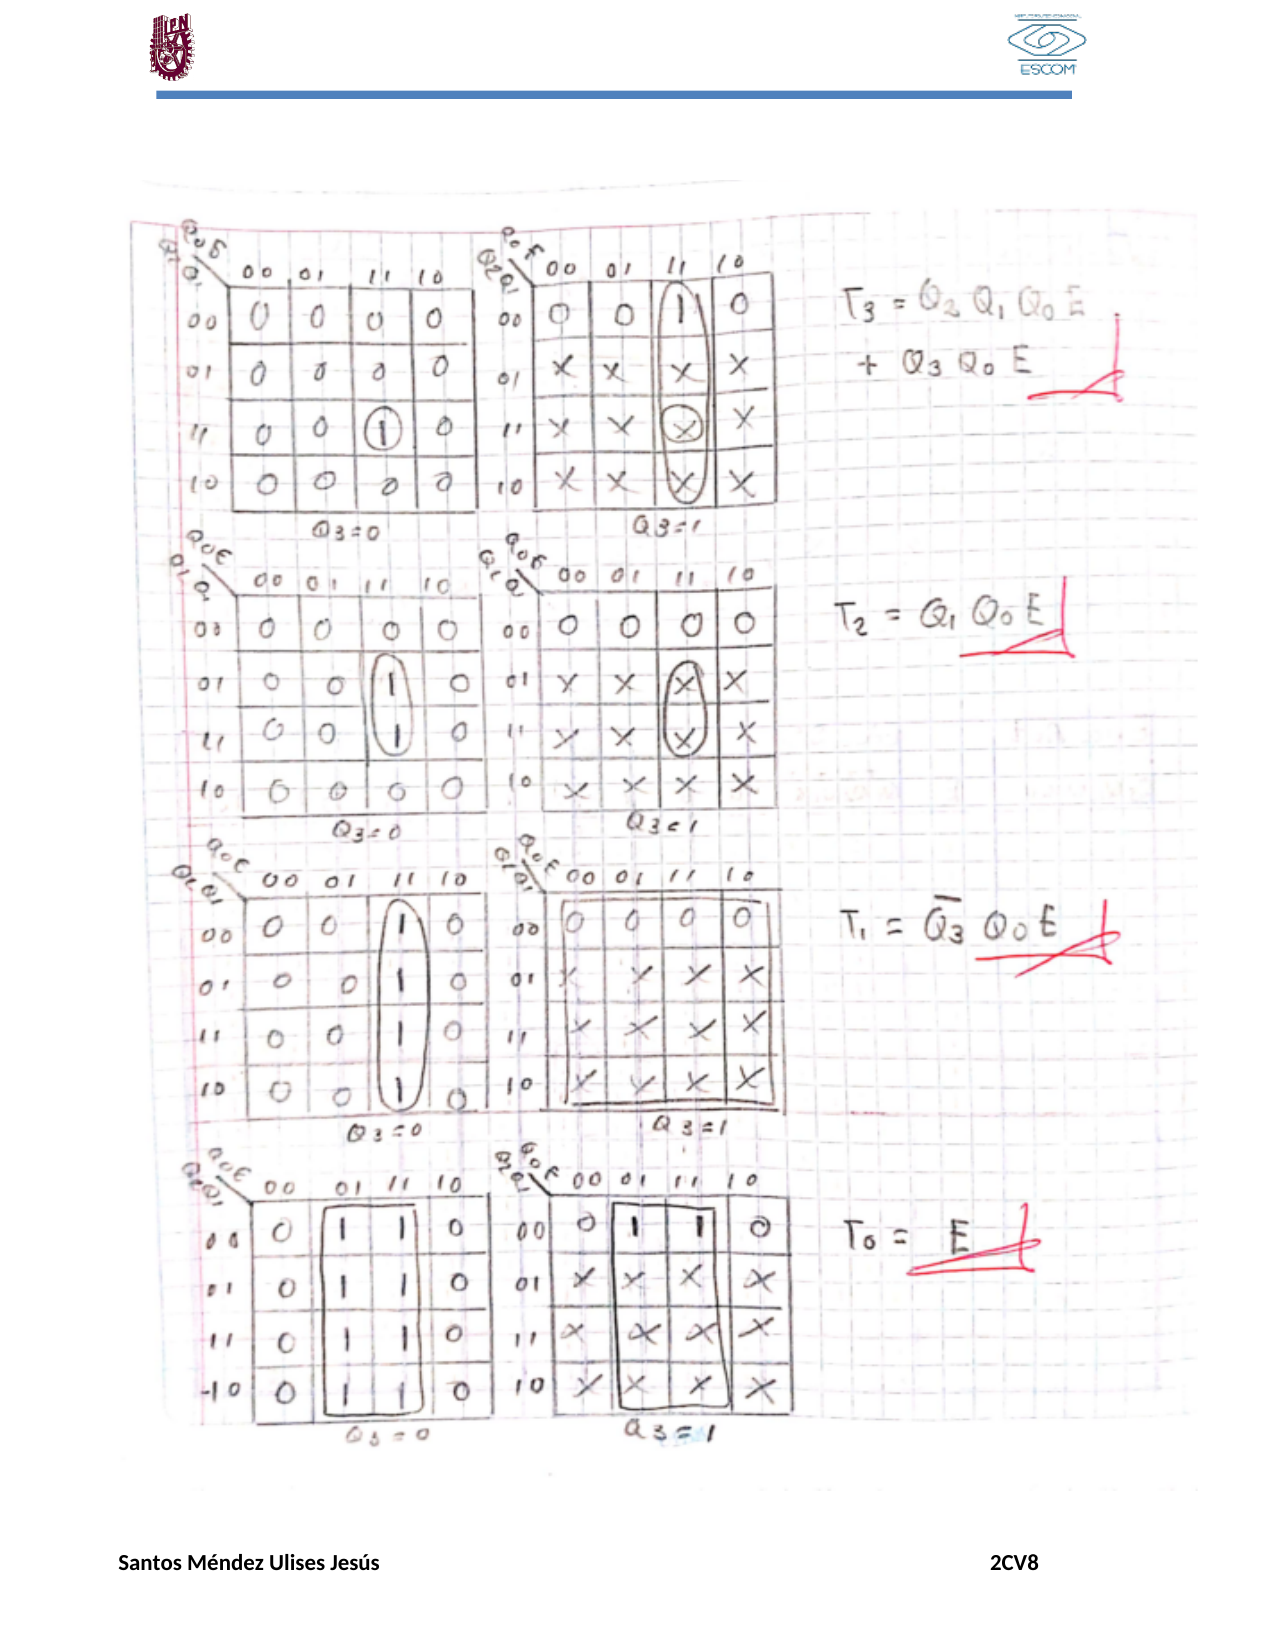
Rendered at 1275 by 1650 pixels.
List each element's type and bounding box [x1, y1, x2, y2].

picture [148, 12, 196, 82]
picture [1005, 12, 1088, 76]
picture [118, 180, 1198, 1491]
